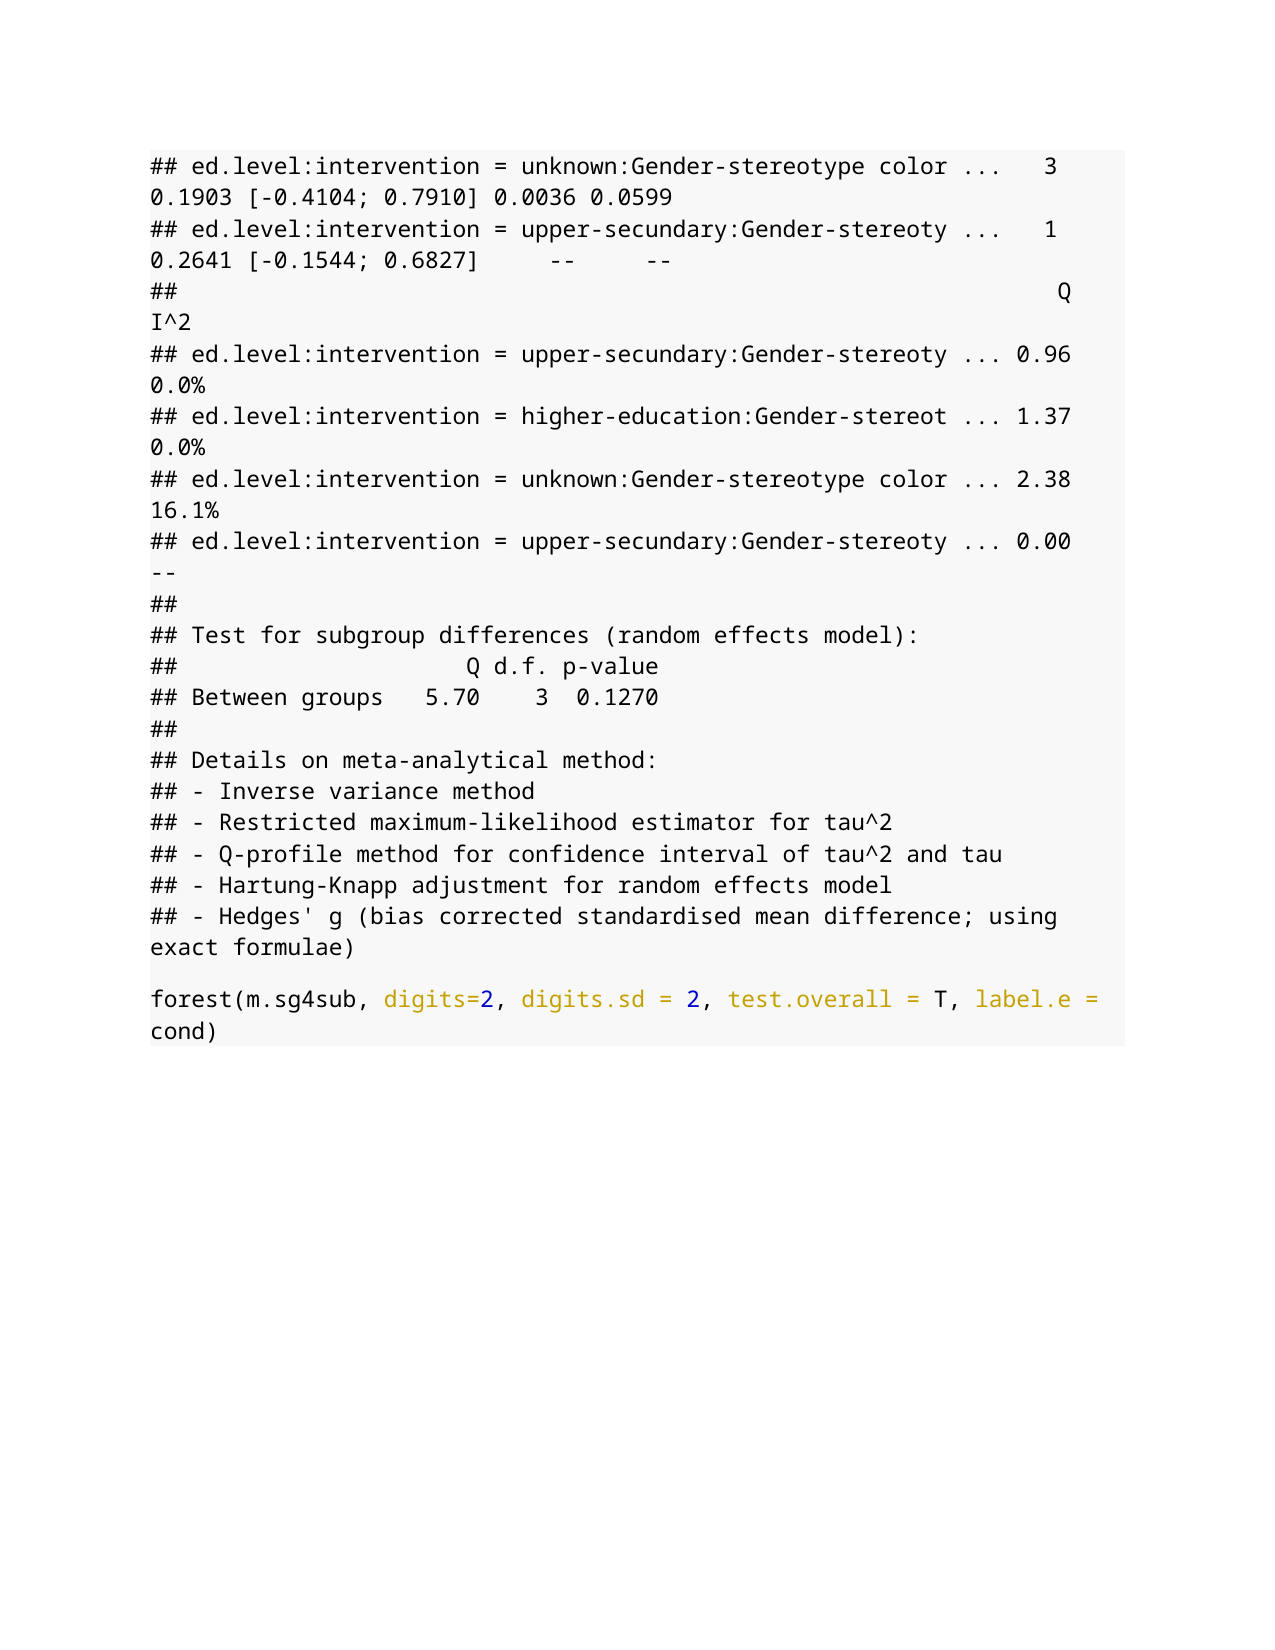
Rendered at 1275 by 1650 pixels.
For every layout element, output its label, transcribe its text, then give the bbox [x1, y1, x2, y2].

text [150, 150, 1125, 962]
text forest(m.sg4sub, digits=2, digits.sd = 2, test.overall = T, label.e = cond) [150, 983, 1125, 1046]
